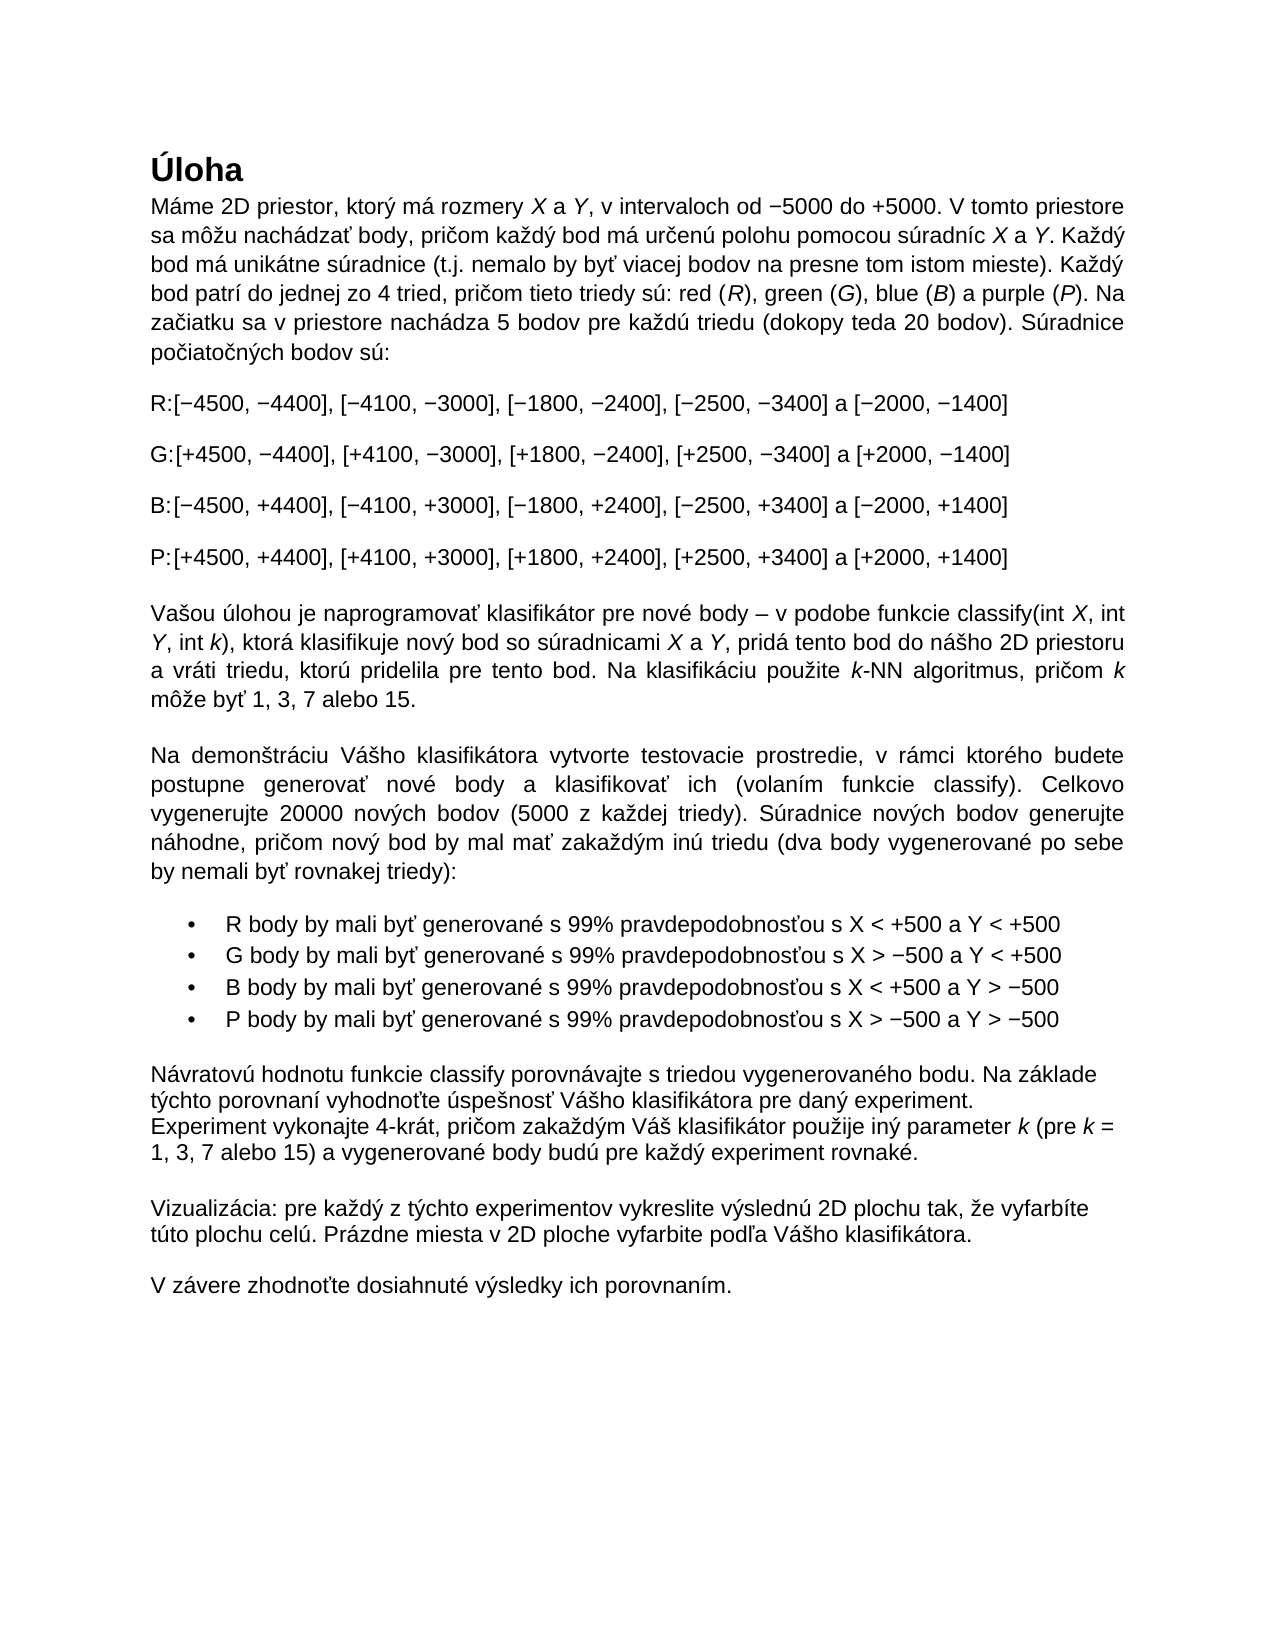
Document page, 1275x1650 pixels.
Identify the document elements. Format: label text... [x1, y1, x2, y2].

list [+4500, +4400], [+4100, +3000], [+1800, +2400], [+2500, +3400] a [+2000, +1400] [150, 544, 1125, 570]
list [+4500, −4400], [+4100, −3000], [+1800, −2400], [+2500, −3400] a [+2000, −1400] [150, 441, 1125, 467]
list B body by mali byť generované s 99% pravdepodobnosťou s X < +500 a Y > −500 [187, 974, 1125, 1001]
text Vašou úlohou je naprogramovať klasifikátor pre nové body – v podobe funkcie classify(int X, int Y, int k), ktorá klasifikuje nový bod so súradnicami X a Y, pridá tento bod do nášho 2D priestoru a vráti triedu, ktorú pridelila pre tento bod. Na klasifikáciu použite k-NN algoritmus, pričom k môže byť 1, 3, 7 alebo 15. [150, 600, 1125, 712]
text V závere zhodnoťte dosiahnuté výsledky ich porovnaním. [150, 1272, 1125, 1299]
list R body by mali byť generované s 99% pravdepodobnosťou s X < +500 a Y < +500 [187, 911, 1125, 937]
text Návratovú hodnotu funkcie classify porovnávajte s triedou vygenerovaného bodu. Na základe týchto porovnaní vyhodnoťte úspešnosť Vášho klasifikátora pre daný experiment. [150, 1062, 1123, 1114]
text Úloha [150, 150, 1125, 188]
list [−4500, +4400], [−4100, +3000], [−1800, +2400], [−2500, +3400] a [−2000, +1400] [150, 492, 1125, 519]
list G body by mali byť generované s 99% pravdepodobnosťou s X > −500 a Y < +500 [187, 942, 1125, 969]
text Experiment vykonajte 4-krát, pričom zakaždým Váš klasifikátor použije iný parameter k (pre k = 1, 3, 7 alebo 15) a vygenerované body budú pre každý experiment rovnaké. [150, 1114, 1125, 1165]
text Vizualizácia: pre každý z týchto experimentov vykreslite výslednú 2D plochu tak, že vyfarbíte túto plochu celú. Prázdne miesta v 2D ploche vyfarbite podľa Vášho klasifikátora. [150, 1196, 1123, 1247]
text Máme 2D priestor, ktorý má rozmery X a Y, v intervaloch od −5000 do +5000. V tomto priestore sa môžu nachádzať body, pričom každý bod má určenú polohu pomocou súradníc X a Y. Každý bod má unikátne súradnice (t.j. nemalo by byť viacej bodov na presne tom istom mieste). Každý bod patrí do jednej zo 4 tried, pričom tieto triedy sú: red (R), green (G), blue (B) a purple (P). Na začiatku sa v priestore nachádza 5 bodov pre každú triedu (dokopy teda 20 bodov). Súradnice počiatočných bodov sú: [150, 193, 1125, 365]
list [−4500, −4400], [−4100, −3000], [−1800, −2400], [−2500, −3400] a [−2000, −1400] [150, 390, 1125, 416]
list P body by mali byť generované s 99% pravdepodobnosťou s X > −500 a Y > −500 [187, 1006, 1125, 1032]
text Na demonštráciu Vášho klasifikátora vytvorte testovacie prostredie, v rámci ktorého budete postupne generovať nové body a klasifikovať ich (volaním funkcie classify). Celkovo vygenerujte 20000 nových bodov (5000 z každej triedy). Súradnice nových bodov generujte náhodne, pričom nový bod by mal mať zakaždým inú triedu (dva body vygenerované po sebe by nemali byť rovnakej triedy): [150, 742, 1125, 885]
